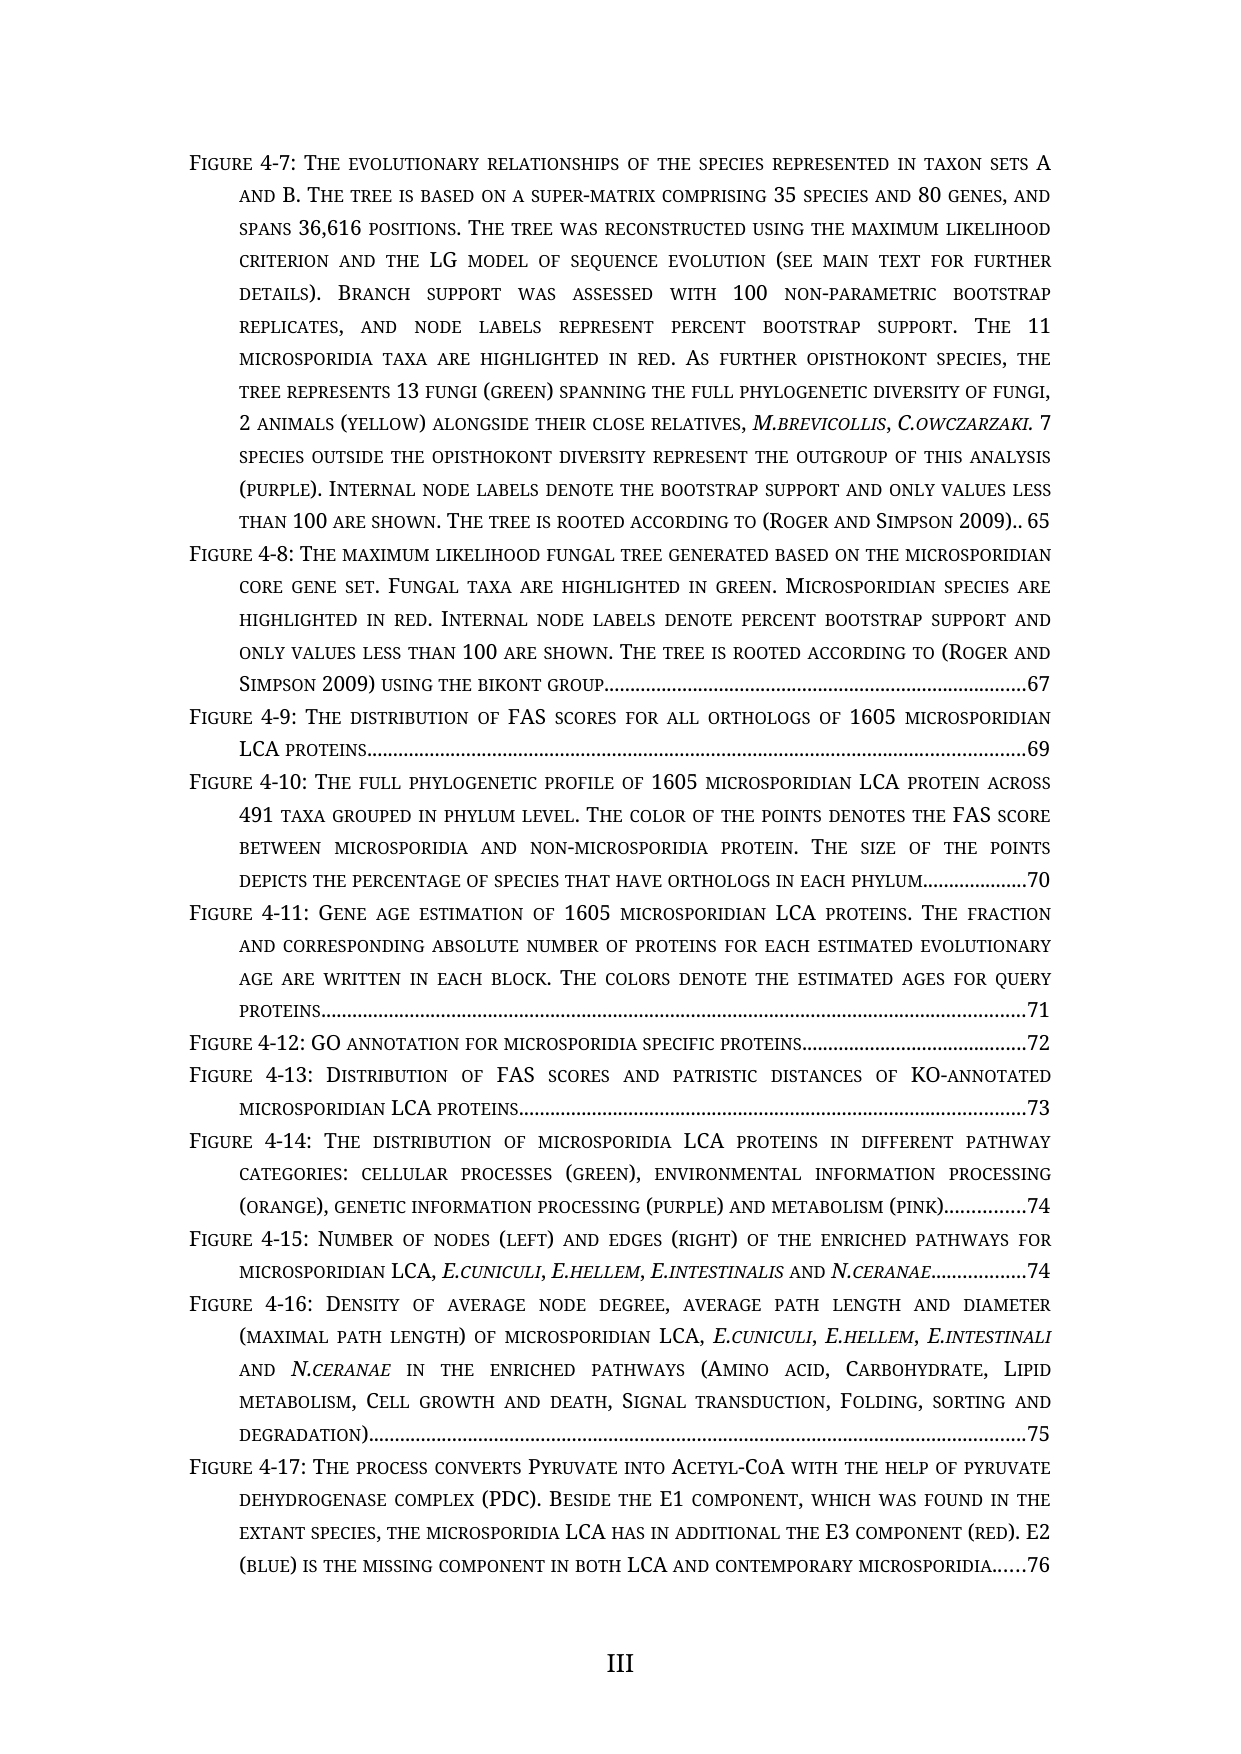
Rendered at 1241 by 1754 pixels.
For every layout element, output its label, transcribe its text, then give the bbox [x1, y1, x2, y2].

text Figure 4-16: Density of average node degree, average path length and diameter (maximal path length) of microsporidian LCA, E.cuniculi, E.hellem, E.intestinali and N.ceranae in the enriched pathways (Amino acid, Carbohydrate, Lipid metabolism, Cell growth and death, Signal transduction, Folding, sorting and degradation). 75 [189, 1289, 1051, 1448]
text Figure 4-14: The distribution of microsporidia LCA proteins in different pathway categories: cellular processes (green), environmental information processing (orange), genetic information processing (purple) and metabolism (pink). 74 [189, 1126, 1051, 1219]
text Figure 4-13: Distribution of FAS scores and patristic distances of KO-annotated microsporidian LCA proteins. 73 [189, 1061, 1051, 1122]
text Figure 4-15: Number of nodes (left) and edges (right) of the enriched pathways for microsporidian LCA, E.cuniculi, E.hellem, E.intestinalis and N.ceranae. 74 [189, 1224, 1051, 1285]
text Figure 4-17: The process converts Pyruvate into Acetyl-CoA with the help of pyruvate dehydrogenase complex (PDC). Beside the E1 component, which was found in the extant species, the microsporidia LCA has in additional the E3 component (red). E2 (blue) is the missing component in both LCA and contemporary microsporidia. 76 [189, 1452, 1051, 1578]
text Figure 4-12: GO annotation for microsporidia specific proteins. 72 [189, 1028, 1051, 1056]
text Figure 4-10: The full phylogenetic profile of 1605 microsporidian LCA protein across 491 taxa grouped in phylum level. The color of the points denotes the FAS score between microsporidia and non-microsporidia protein. The size of the points depicts the percentage of species that have orthologs in each phylum. 70 [189, 767, 1051, 893]
text Figure 4-8: The maximum likelihood fungal tree generated based on the microsporidian core gene set. Fungal taxa are highlighted in green. Microsporidian species are highlighted in red. Internal node labels denote percent bootstrap support and only values less than 100 are shown. The tree is rooted according to (Roger and Simpson 2009) using the bikont group. 67 [189, 539, 1051, 698]
text Figure 4-11: Gene age estimation of 1605 microsporidian LCA proteins. The fraction and corresponding absolute number of proteins for each estimated evolutionary age are written in each block. The colors denote the estimated ages for query proteins. 71 [189, 898, 1051, 1024]
text Figure 4-9: The distribution of FAS scores for all orthologs of 1605 microsporidian LCA proteins. 69 [189, 702, 1051, 763]
text Figure 4-7: The evolutionary relationships of the species represented in taxon sets A and B. The tree is based on a super-matrix comprising 35 species and 80 genes, and spans 36,616 positions. The tree was reconstructed using the maximum likelihood criterion and the LG model of sequence evolution (see main text for further details). Branch support was assessed with 100 non-parametric bootstrap replicates, and node labels represent percent bootstrap support. The 11 microsporidia taxa are highlighted in red. As further opisthokont species, the tree represents 13 fungi (green) spanning the full phylogenetic diversity of fungi, 2 animals (yellow) alongside their close relatives, M.brevicollis, C.owczarzaki. 7 species outside the opisthokont diversity represent the outgroup of this analysis (purple). Internal node labels denote the bootstrap support and only values less than 100 are shown. The tree is rooted according to (Roger and Simpson 2009). 65 [189, 148, 1051, 535]
